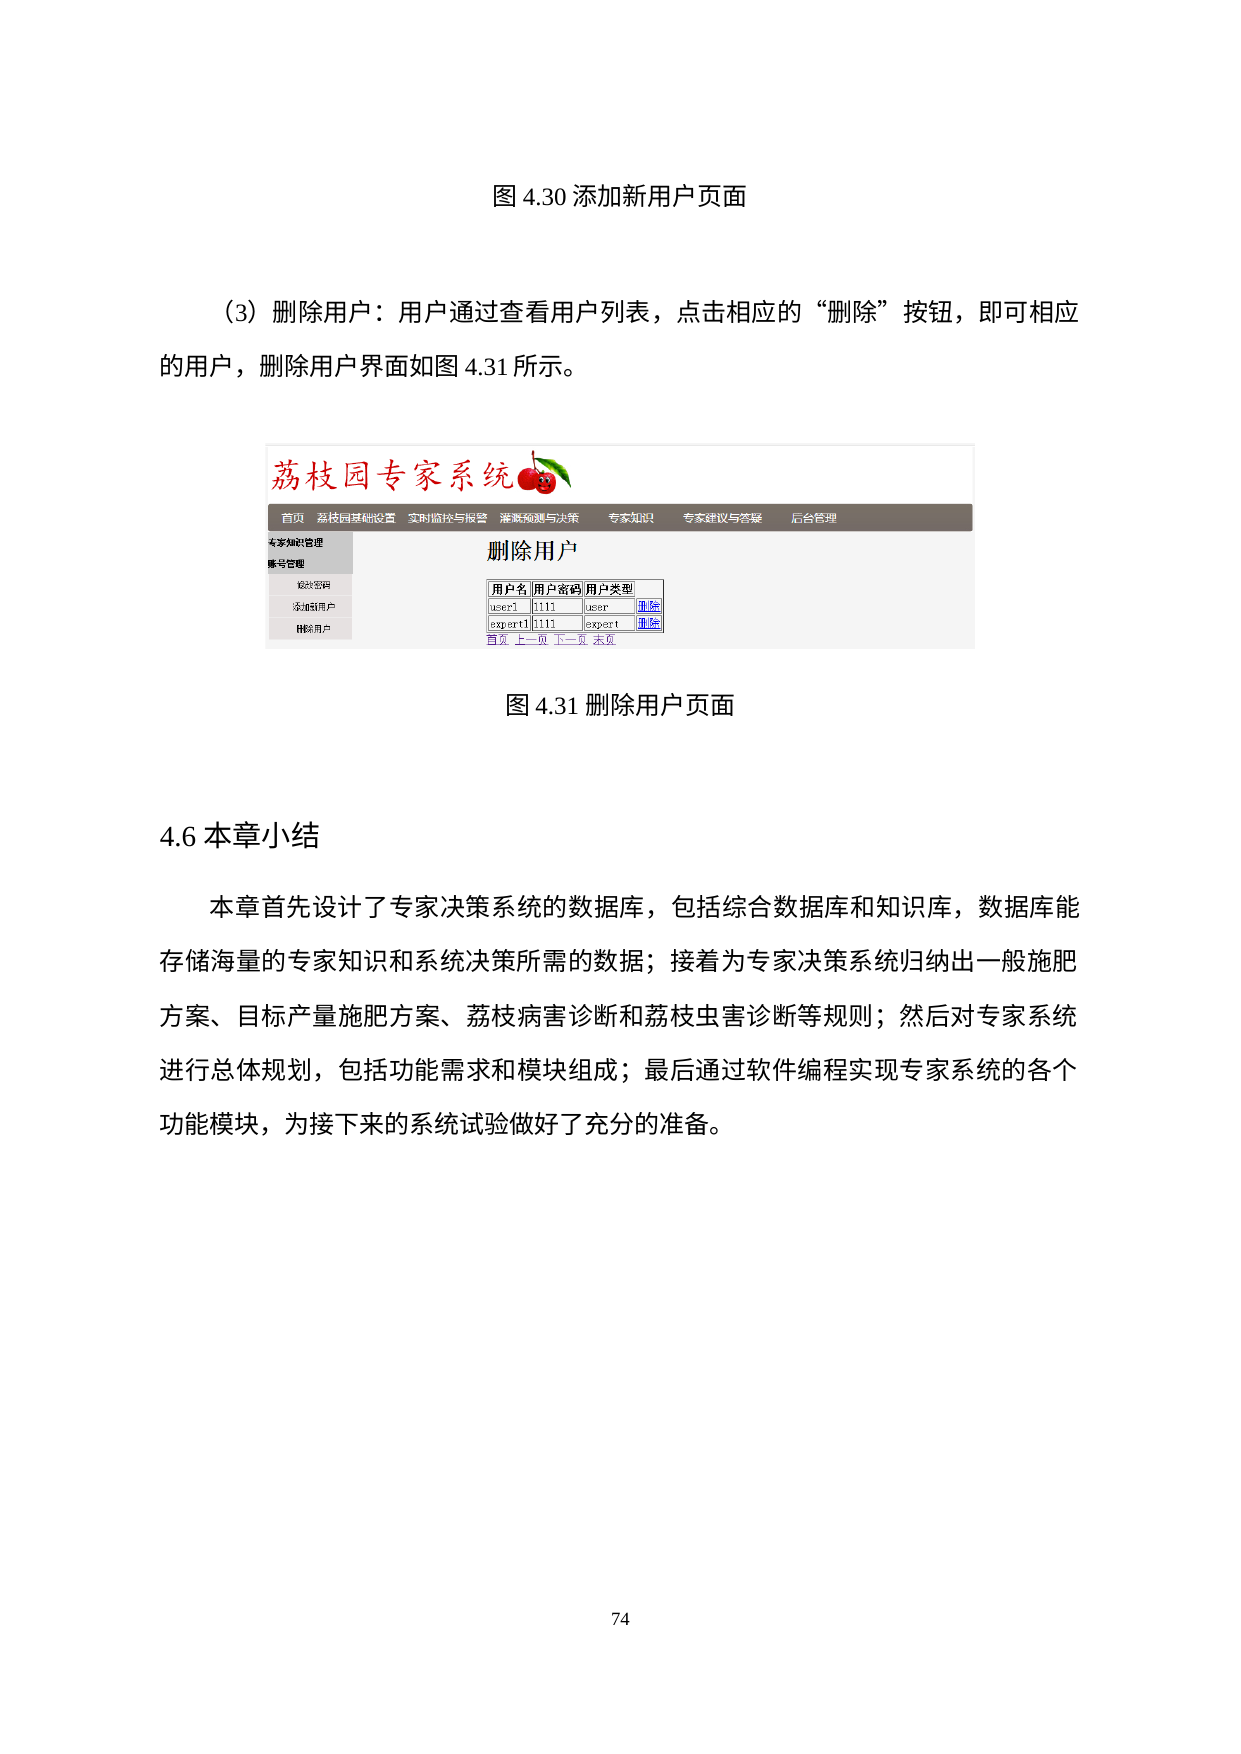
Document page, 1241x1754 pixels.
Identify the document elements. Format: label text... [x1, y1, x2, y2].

picture [265, 443, 975, 649]
text （3）删除用户：用户通过查看用户列表，点击相应的“删除”按钮，即可相应的用户，删除用户界面如图4.31所示。 [159, 292, 1081, 383]
text 图4.30 添加新用户页面 [159, 162, 1081, 227]
text 本章首先设计了专家决策系统的数据库，包括综合数据库和知识库，数据库能存储海量的专家知识和系统决策所需的数据；接着为专家决策系统归纳出一般施肥方案、目标产量施肥方案、荔枝病害诊断和荔枝虫害诊断等规则；然后对专家系统进行总体规划，包括功能需求和模块组成；最后通过软件编程实现专家系统的各个功能模块，为接下来的系统试验做好了充分的准备。 [159, 887, 1081, 1141]
text 图4.31 删除用户页面 [159, 671, 1081, 736]
subtitle 4.6 本章小结 [159, 801, 1081, 866]
